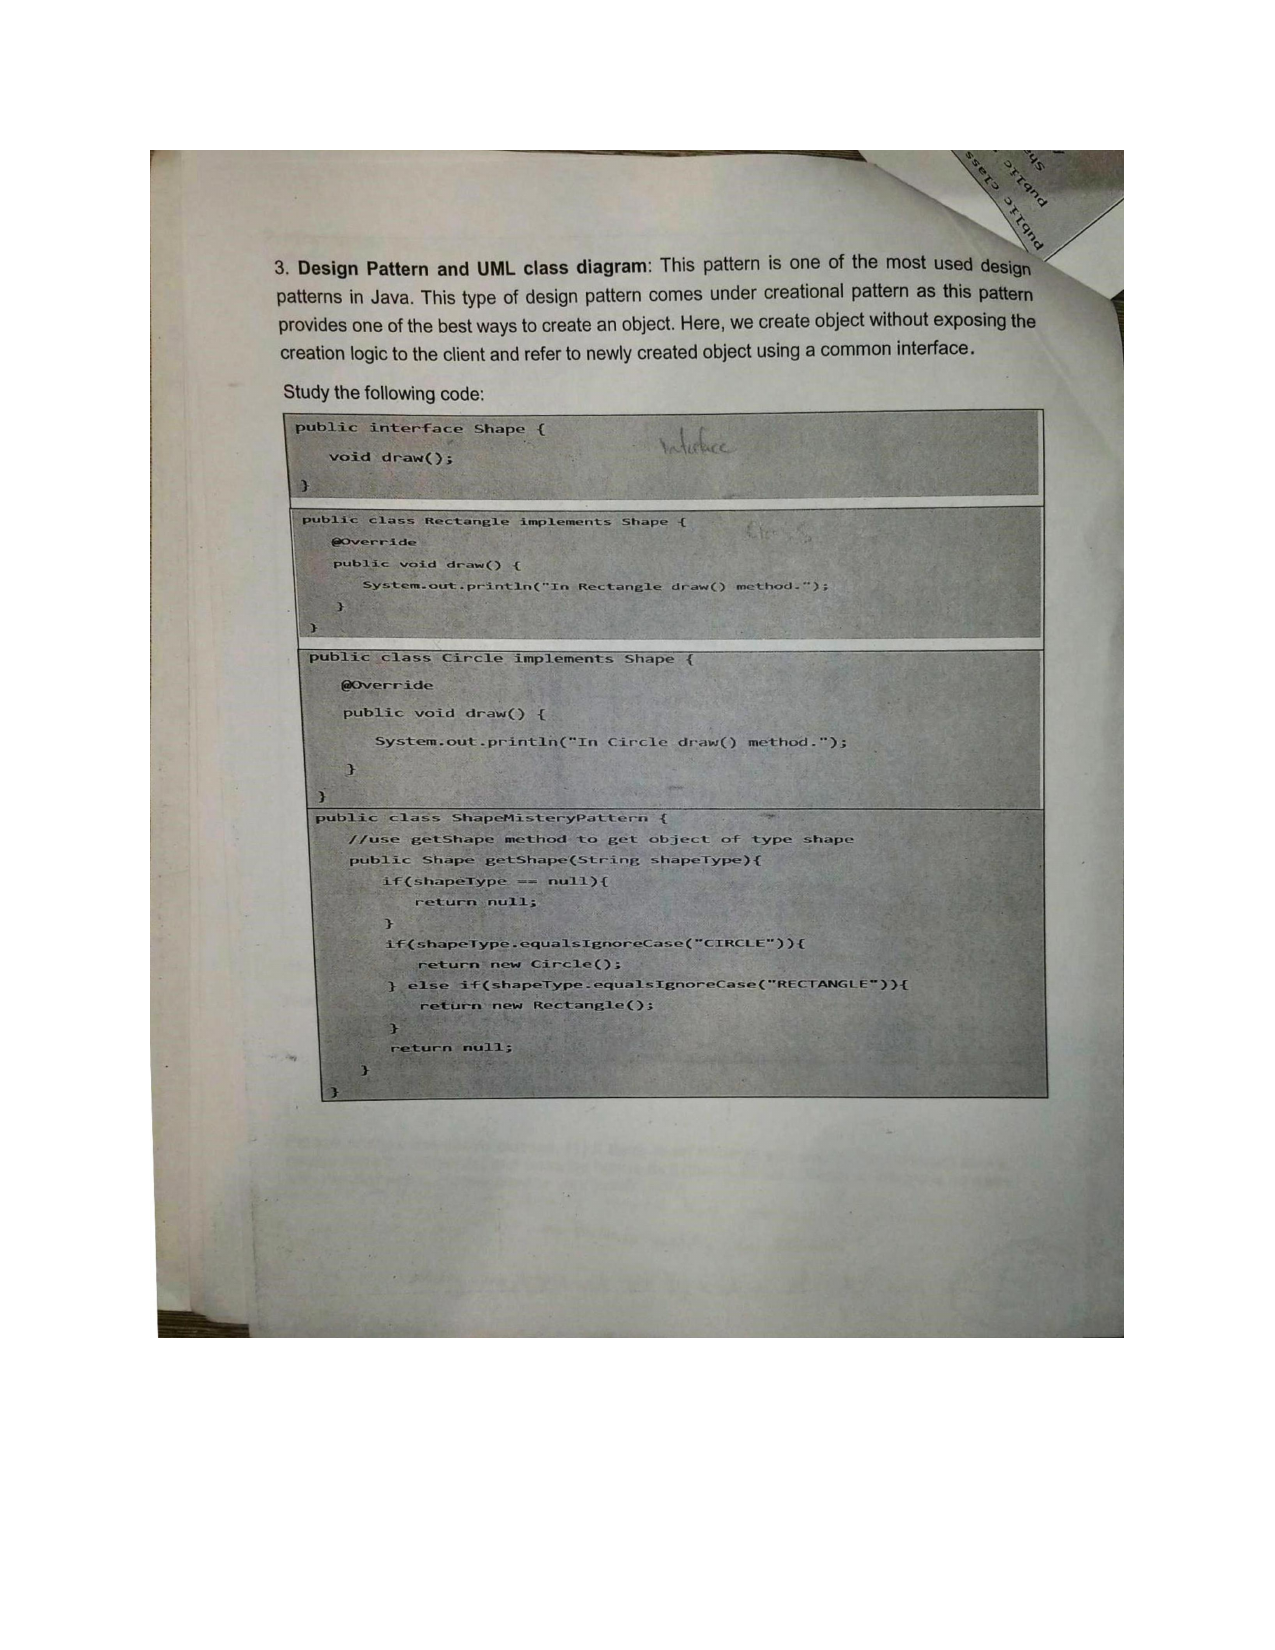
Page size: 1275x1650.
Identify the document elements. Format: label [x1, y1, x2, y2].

picture [150, 150, 1124, 1338]
